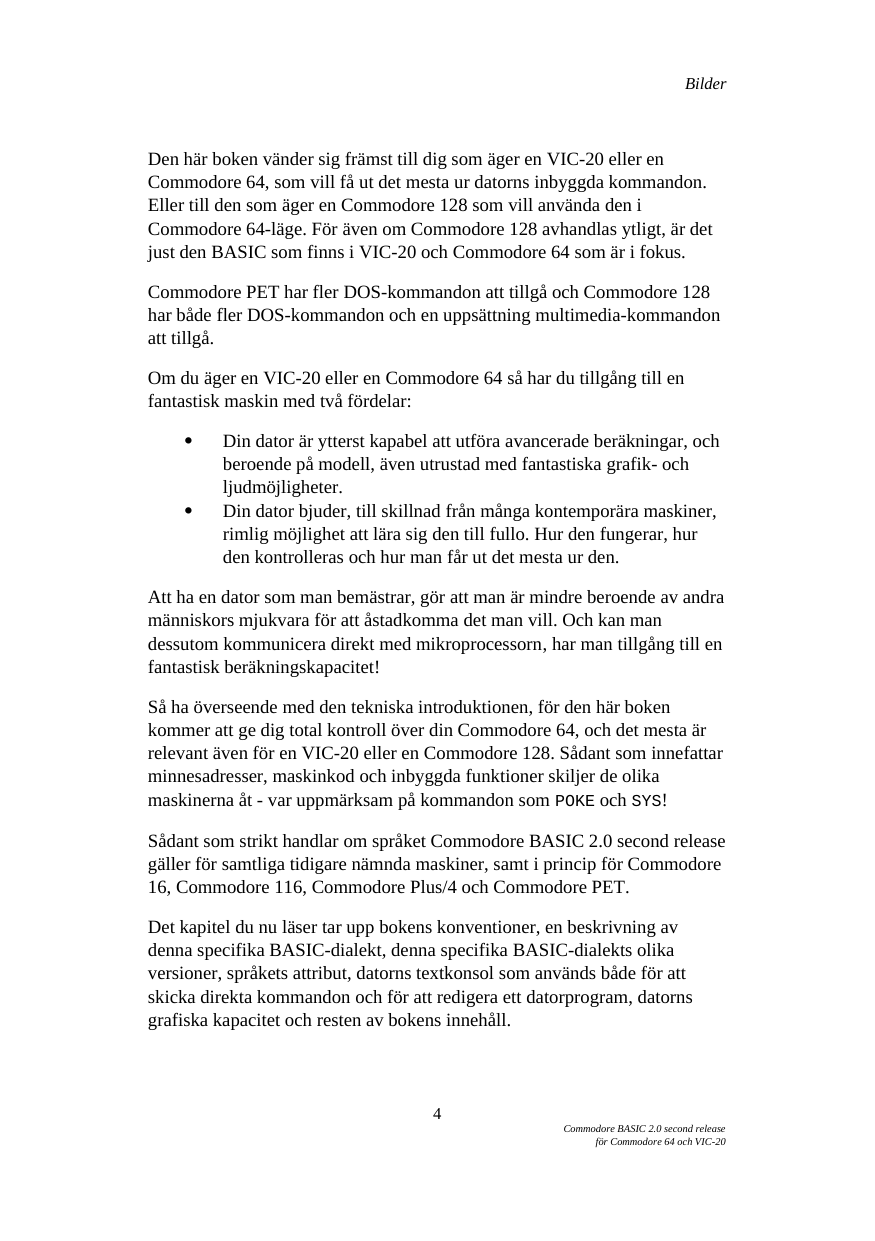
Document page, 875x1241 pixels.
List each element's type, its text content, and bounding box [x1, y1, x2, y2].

text Att ha en dator som man bemästrar, gör att man är mindre beroende av andra människors mjukvara för att åstadkomma det man vill. Och kan man dessutom kommunicera direkt med mikroprocessorn, har man tillgång till en fantastisk beräkningskapacitet! [148, 586, 726, 677]
text Sådant som strikt handlar om språket Commodore BASIC 2.0 second release gäller för samtliga tidigare nämnda maskiner, samt i princip för Commodore 16, Commodore 116, Commodore Plus/4 och Commodore PET. [148, 829, 726, 897]
text Commodore PET har fler DOS-kommandon att tillgå och Commodore 128 har både fler DOS-kommandon och en uppsättning multimedia-kommandon att tillgå. [148, 281, 726, 348]
text Det kapitel du nu läser tar upp bokens konventioner, en beskrivning av denna specifika BASIC-dialekt, denna specifika BASIC-dialekts olika versioner, språkets attribut, datorns textkonsol som används både för att skicka direkta kommandon och för att redigera ett datorprogram, datorns grafiska kapacitet och resten av bokens innehåll. [148, 916, 726, 1030]
text Den här boken vänder sig främst till dig som äger en VIC-20 eller en Commodore 64, som vill få ut det mesta ur datorns inbyggda kommandon. Eller till den som äger en Commodore 128 som vill använda den i Commodore 64-läge. För även om Commodore 128 avhandlas ytligt, är det just den BASIC som finns i VIC-20 och Commodore 64 som är i fokus. [148, 148, 726, 262]
list Din dator bjuder, till skillnad från många kontemporära maskiner, rimlig möjlighet att lära sig den till fullo. Hur den fungerar, hur den kontrolleras och hur man får ut det mesta ur den. [185, 500, 726, 568]
text Om du äger en VIC-20 eller en Commodore 64 så har du tillgång till en fantastisk maskin med två fördelar: [148, 367, 726, 412]
list Din dator är ytterst kapabel att utföra avancerade beräkningar, och beroende på modell, även utrustad med fantastiska grafik- och ljudmöjligheter. [185, 430, 726, 498]
text Så ha överseende med den tekniska introduktionen, för den här boken kommer att ge dig total kontroll över din Commodore 64, och det mesta är relevant även för en VIC-20 eller en Commodore 128. Sådant som innefattar minnesadresser, maskinkod och inbyggda funktioner skiljer de olika maskinerna åt - var uppmärksam på kommandon som POKE och SYS! [148, 696, 726, 811]
